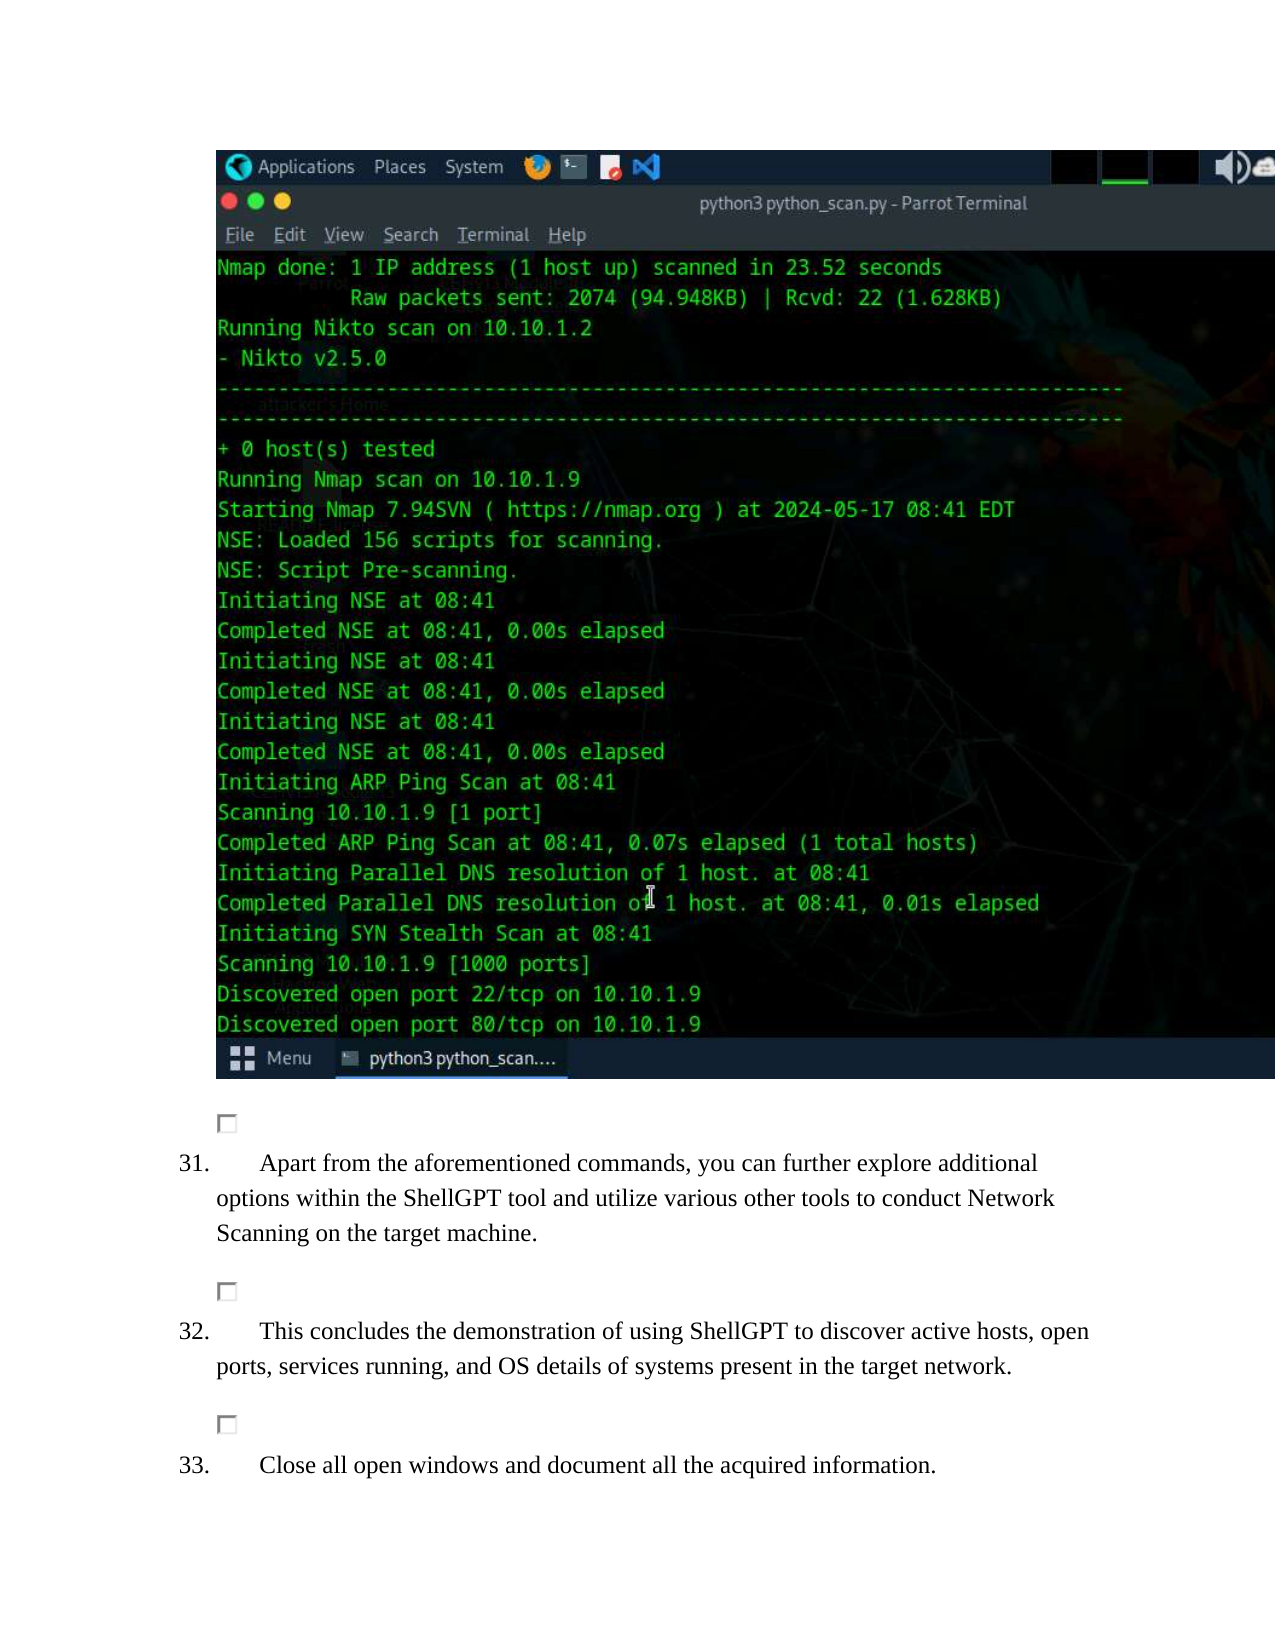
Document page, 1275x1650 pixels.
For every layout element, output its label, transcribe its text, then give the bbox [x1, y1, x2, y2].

list Apart from the aforementioned commands, you can further explore additional options within the ShellGPT tool and utilize various other tools to conduct Network Scanning on the target machine. [179, 1107, 1097, 1247]
list Close all open windows and document all the acquired information. [179, 1408, 1097, 1478]
picture [216, 150, 1275, 1079]
list This concludes the demonstration of using ShellGPT to discover active hosts, open ports, services running, and OS details of systems present in the target network. [179, 1275, 1097, 1380]
